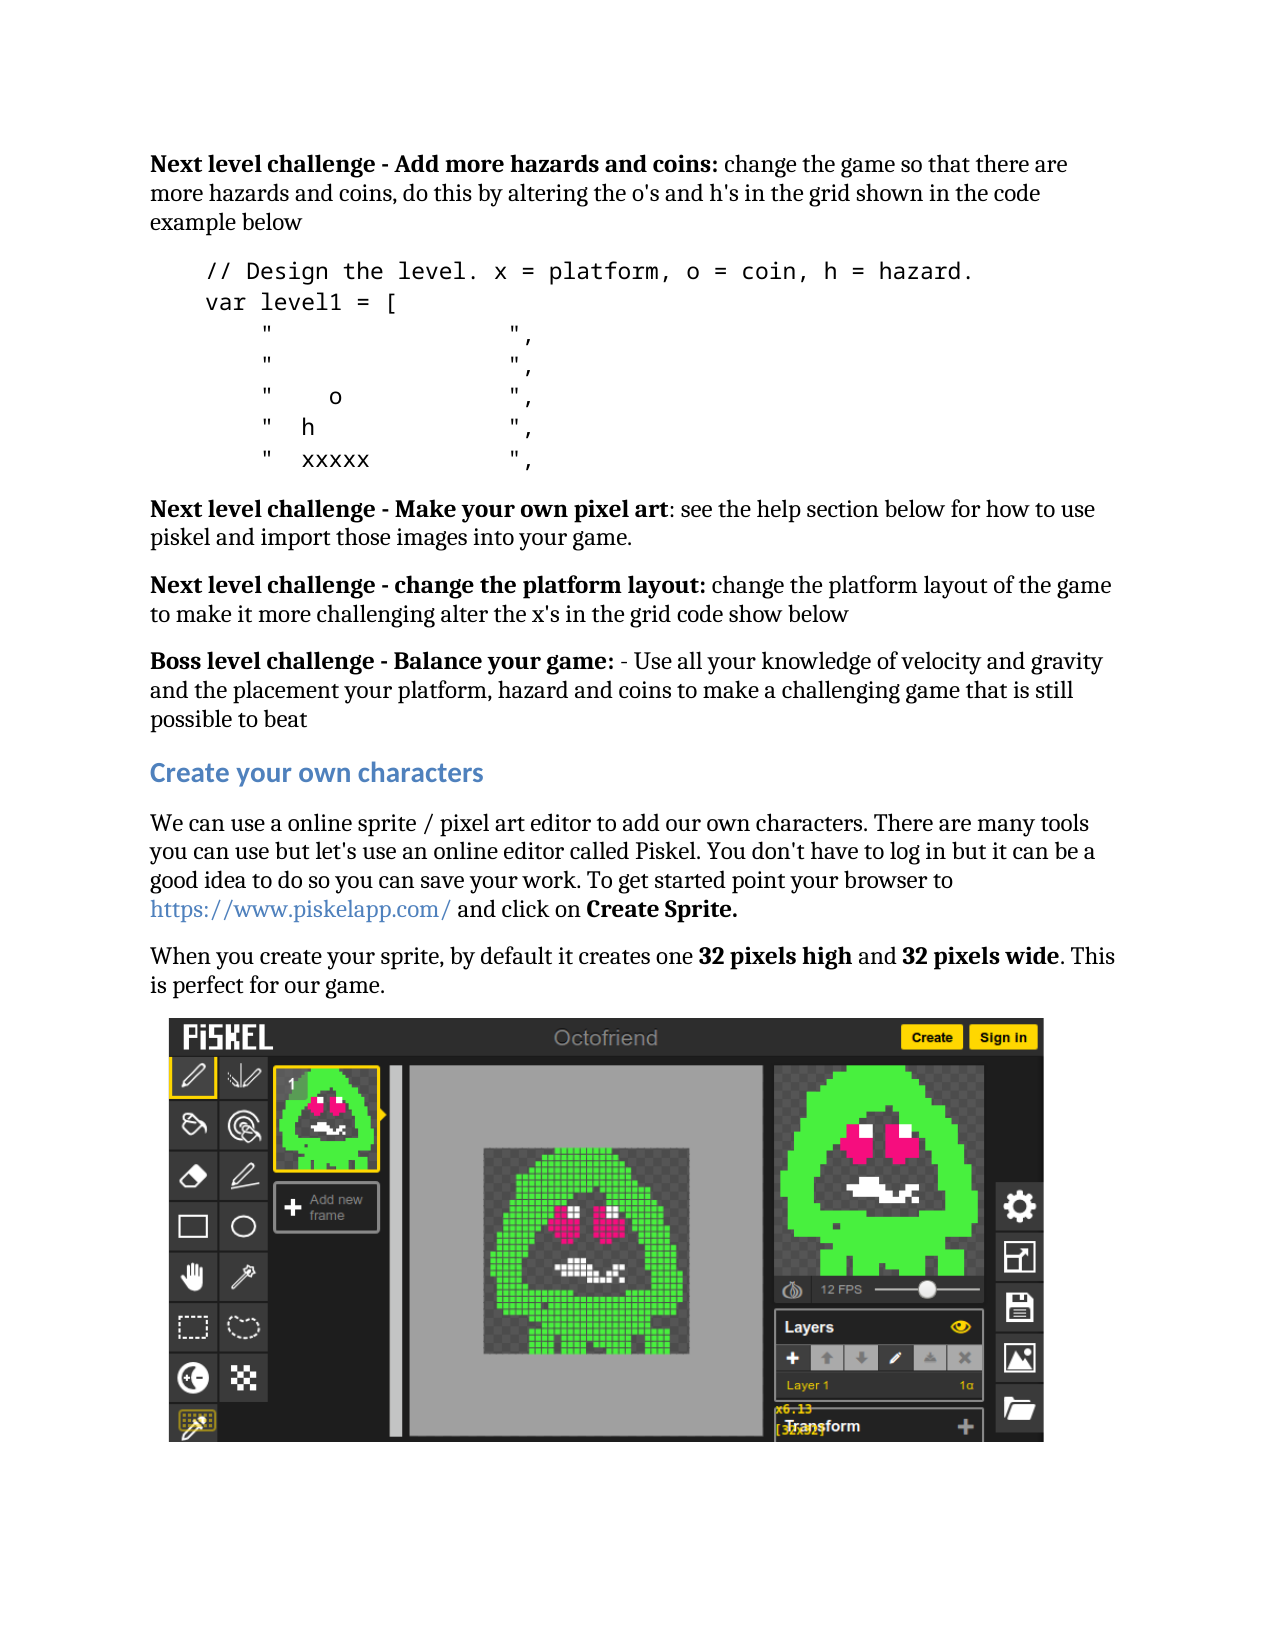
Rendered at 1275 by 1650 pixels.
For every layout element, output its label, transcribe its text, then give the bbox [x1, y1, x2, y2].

text Next level challenge - Add more hazards and coins: change the game so that there are more hazards and coins, do this by altering the o's and h's in the grid shown in the code example below [150, 150, 1125, 236]
text // Design the level. x = platform, o = coin, h = hazard. var level1 = [ " ", " ", " o ", " h ", " xxxxx ", [150, 255, 1125, 474]
text When you create your sprite, by default it creates one 32 pixels high and 32 pixels wide. This is perfect for our game. [150, 942, 1125, 1000]
subtitle Create your own characters [150, 754, 1125, 790]
text Next level challenge - Make your own pixel art: see the help section below for how to use piskel and import those images into your game. [150, 494, 1125, 552]
text Boss level challenge - Balance your game: - Use all your knowledge of velocity and gravity and the placement your platform, hazard and coins to make a challenging game that is still possible to beat [150, 647, 1125, 733]
text Next level challenge - change the platform layout: change the platform layout of the game to make it more challenging alter the x's in the grid code show below [150, 571, 1125, 628]
picture [168, 1018, 1044, 1442]
text We can use a online sprite / pixel art editor to add our own characters. There are many tools you can use but let's use an online editor called Piskel. You don't have to log in but it can be a good idea to do so you can save your work. To get started point your browser to https://www.piskelapp.com/ and click on Create Sprite. [150, 808, 1125, 923]
